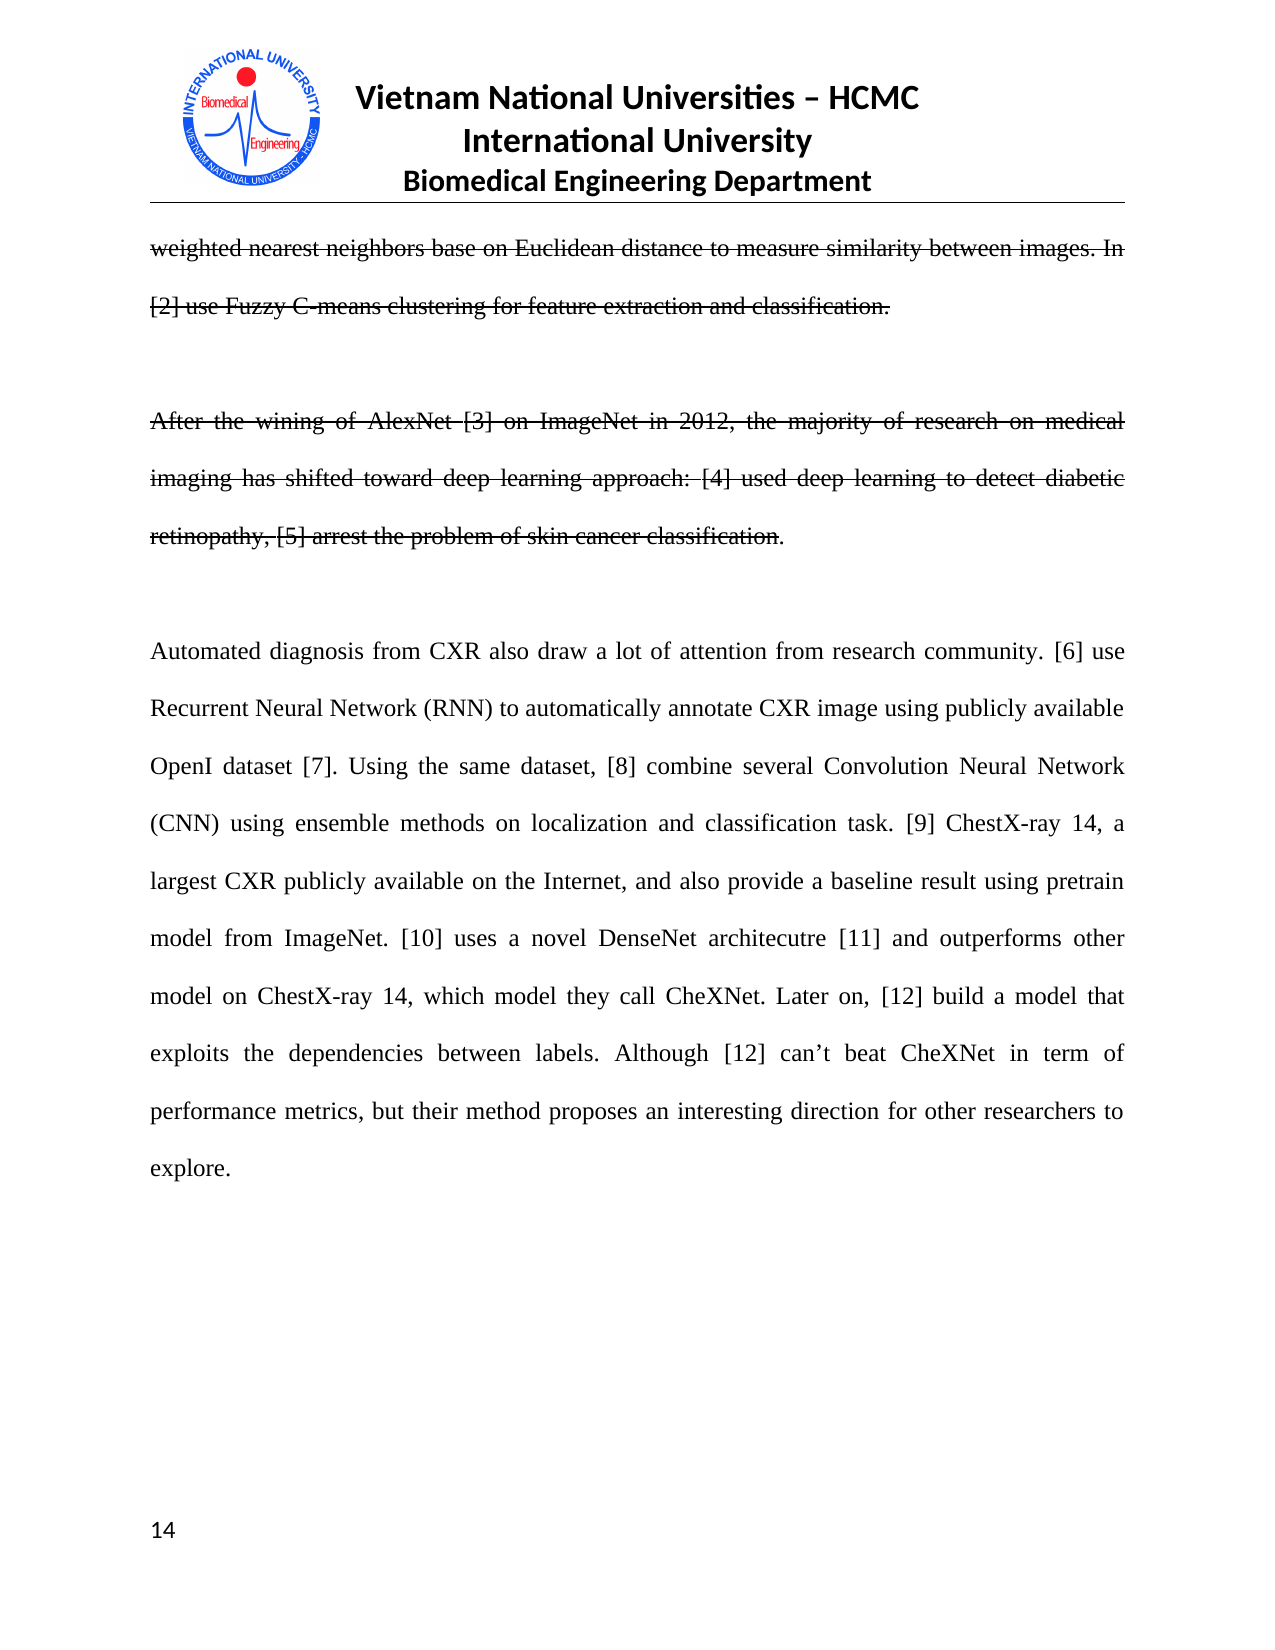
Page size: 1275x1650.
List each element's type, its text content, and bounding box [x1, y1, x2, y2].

text Automated diagnosis from CXR also draw a lot of attention from research community. [6] use Recurrent Neural Network (RNN) to automatically annotate CXR image using publicly available OpenI dataset [7]. Using the same dataset, [8] combine several Convolution Neural Network (CNN) using ensemble methods on localization and classification task. [9] ChestX-ray 14, a largest CXR publicly available on the Internet, and also provide a baseline result using pretrain model from ImageNet. [10] uses a novel DenseNet architecutre [11] and outperforms other model on ChestX-ray 14, which model they call CheXNet. Later on, [12] build a model that exploits the dependencies between labels. Although [12] can’t beat CheXNet in term of performance metrics, but their method proposes an interesting direction for other researchers to explore. [150, 636, 1125, 1182]
text After the wining of AlexNet [3] on ImageNet in 2012, the majority of research on medical imaging has shifted toward deep learning approach: [4] used deep learning to detect diabetic retinopathy, [5] arrest the problem of skin cancer classification. [150, 422, 1125, 479]
text After the wining of AlexNet [3] on ImageNet in 2012, the majority of research on medical imaging has shifted toward deep learning approach: [4] used deep learning to detect diabetic retinopathy, [5] arrest the problem of skin cancer classification. [150, 480, 1125, 549]
picture [182, 48, 320, 186]
